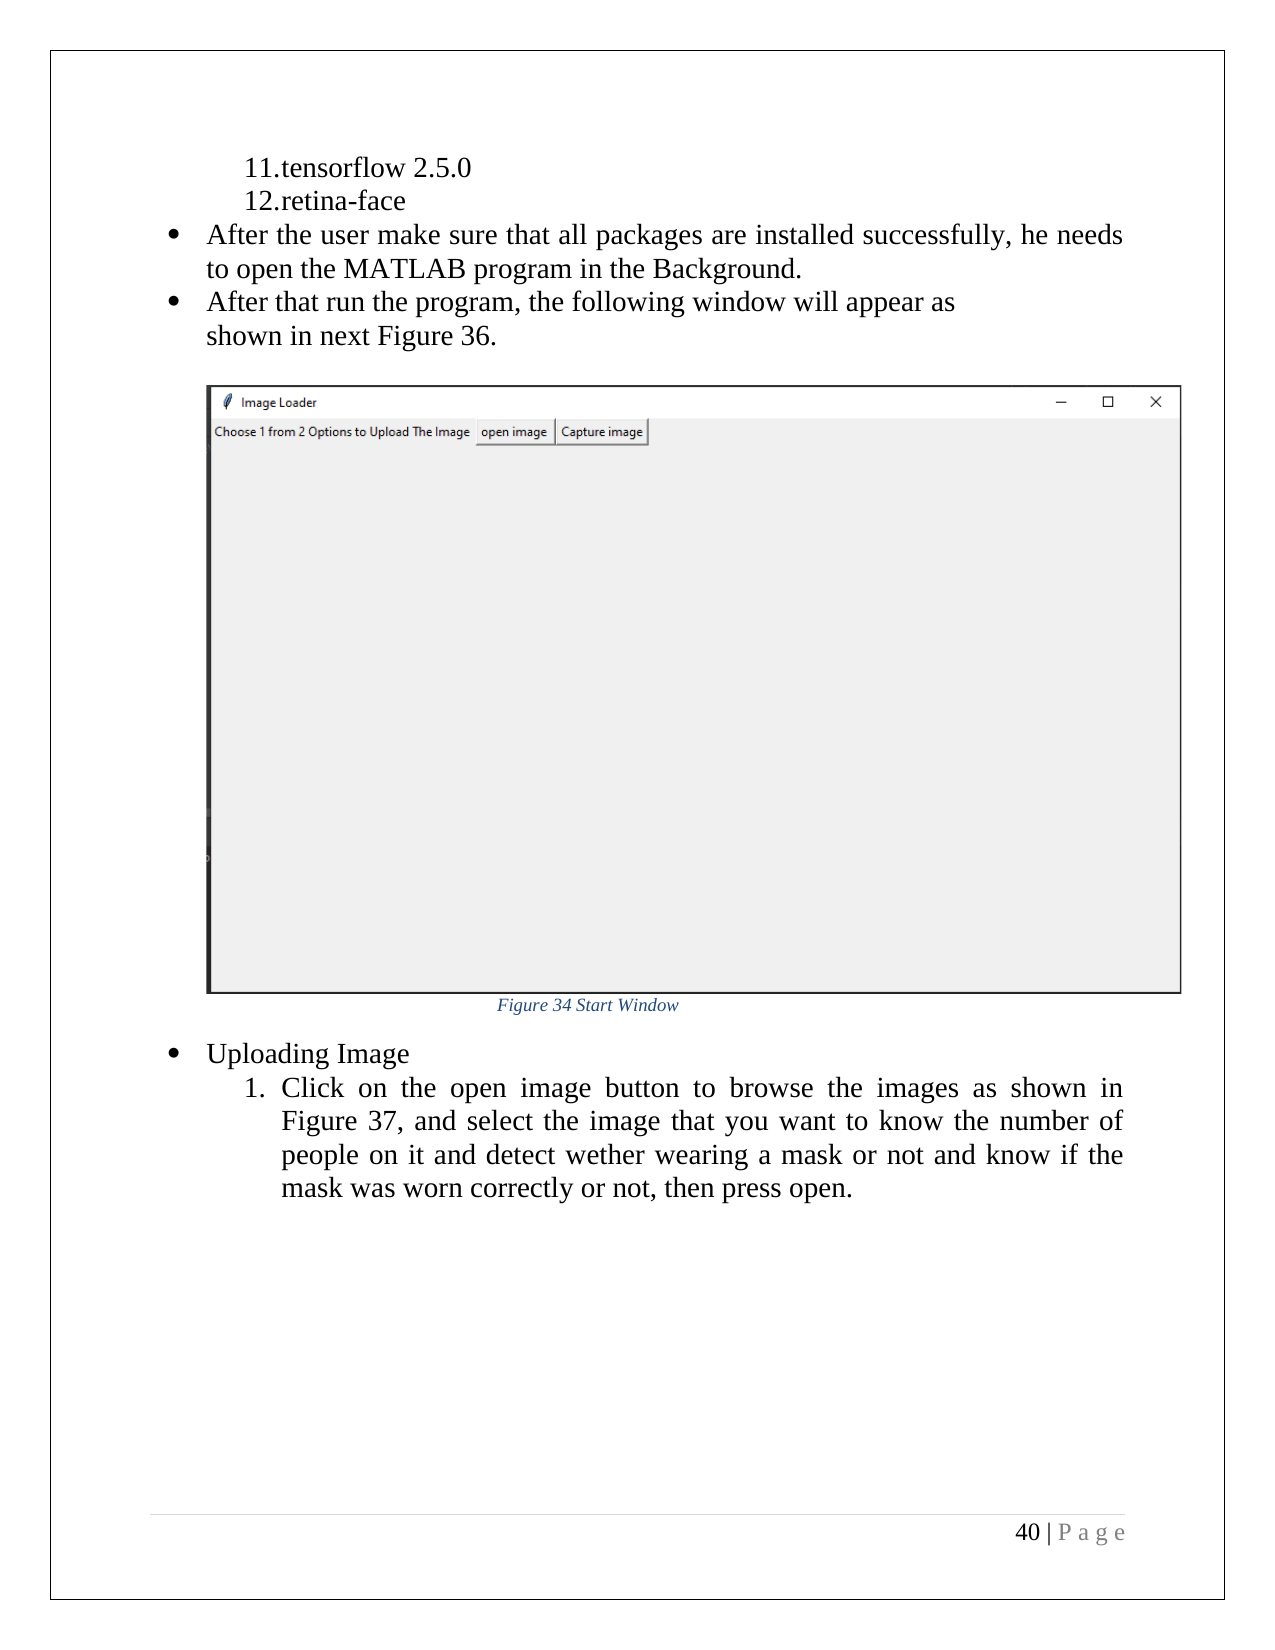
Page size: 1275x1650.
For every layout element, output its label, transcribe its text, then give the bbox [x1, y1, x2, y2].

list Uploading Image [169, 1036, 1125, 1070]
list After that run the program, the following window will appear as [169, 284, 1125, 318]
list shown in next Figure 36. [206, 318, 1125, 351]
list After the user make sure that all packages are installed successfully, he needs to open the MATLAB program in the Background. [169, 217, 1125, 284]
list retina-face [244, 183, 1125, 217]
picture [206, 385, 1182, 994]
list Click on the open image button to browse the images as shown in Figure 37, and select the image that you want to know the number of people on it and detect wether wearing a mask or not and know if the mask was worn correctly or not, then press open. [244, 1070, 1125, 1204]
list tensorflow 2.5.0 [244, 150, 1125, 183]
